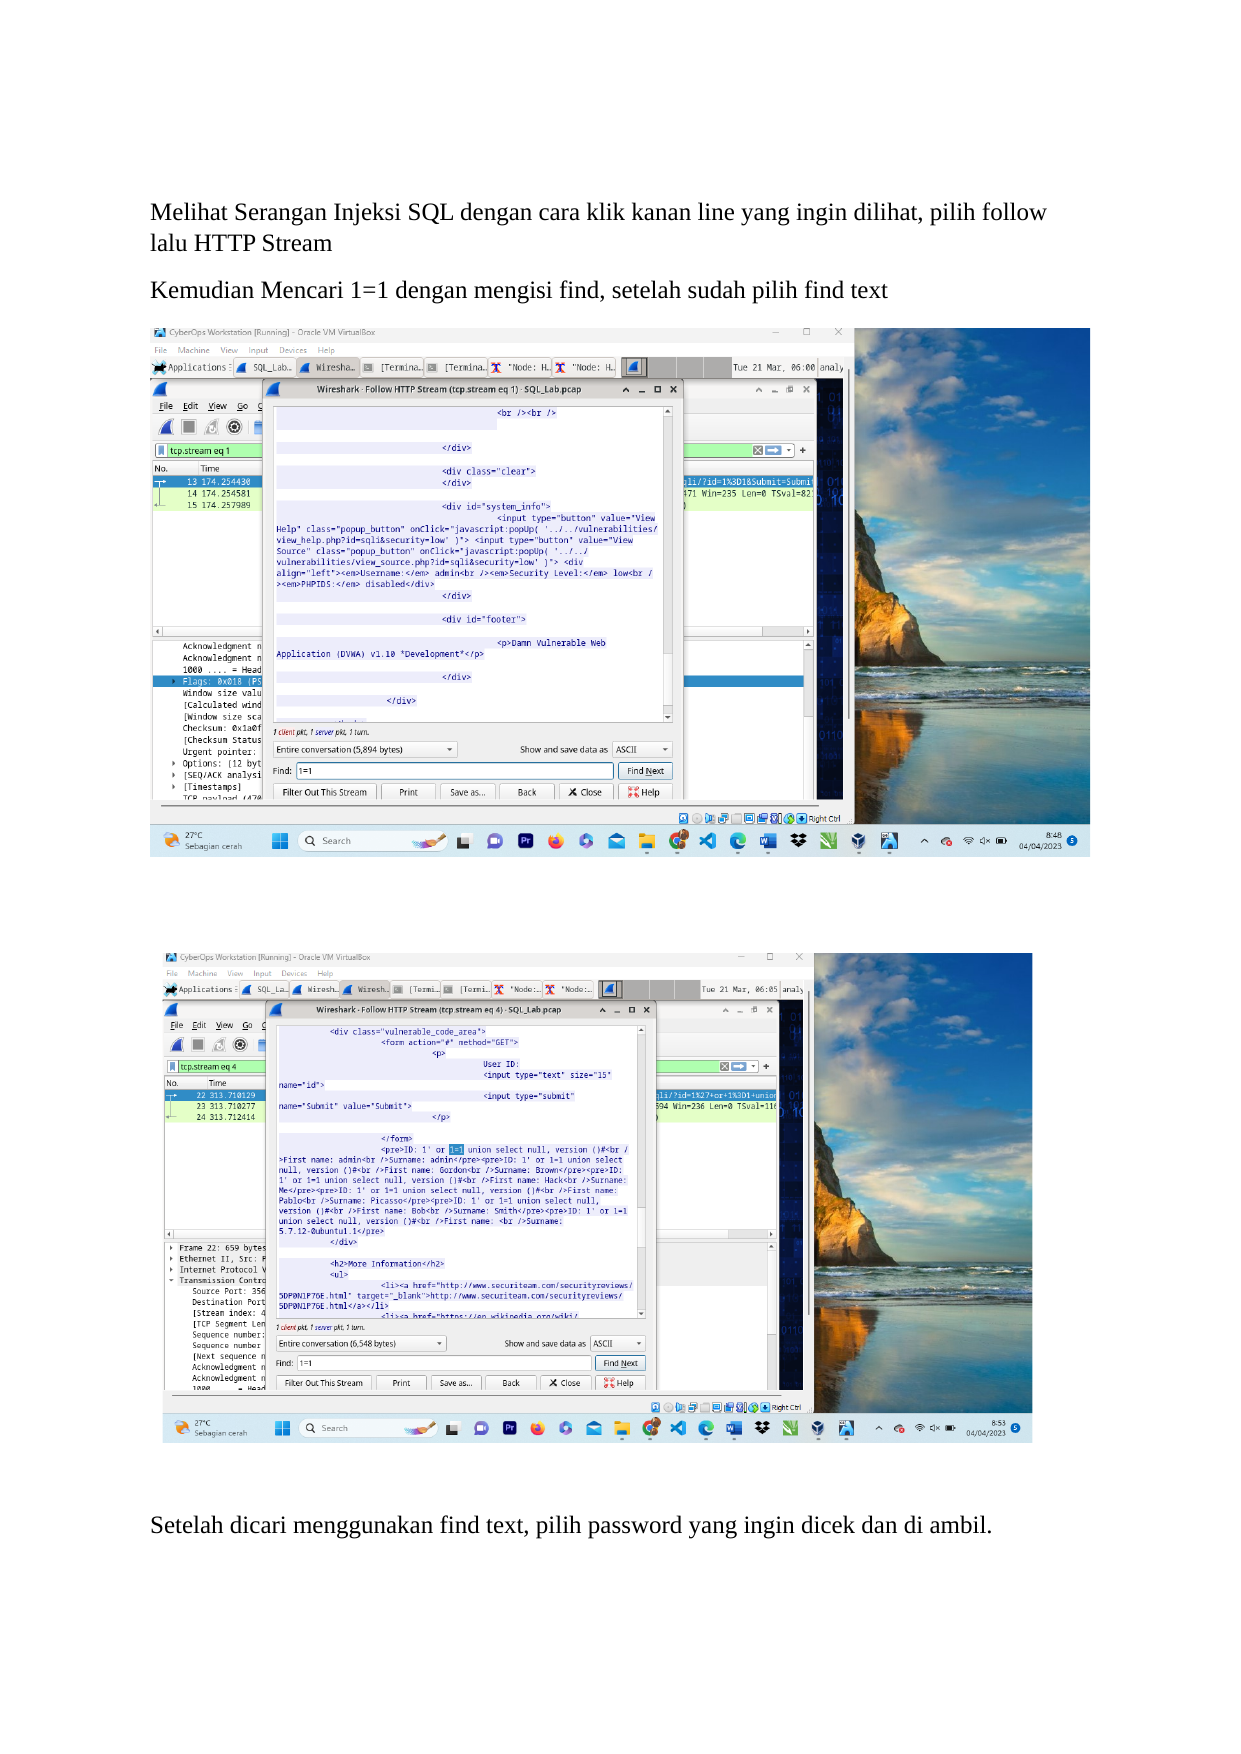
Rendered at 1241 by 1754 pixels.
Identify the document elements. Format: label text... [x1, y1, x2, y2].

picture [162, 953, 1033, 1443]
text Setelah dicari menggunakan find text, pilih password yang ingin dicek dan di ambil. [150, 1510, 1090, 1539]
text Kemudian Mencari 1=1 dengan mengisi find, setelah sudah pilih find text [150, 276, 1090, 304]
text Melihat Serangan Injeksi SQL dengan cara klik kanan line yang ingin dilihat, pilih follow lalu HTTP Stream [150, 197, 1090, 257]
picture [150, 328, 1091, 857]
